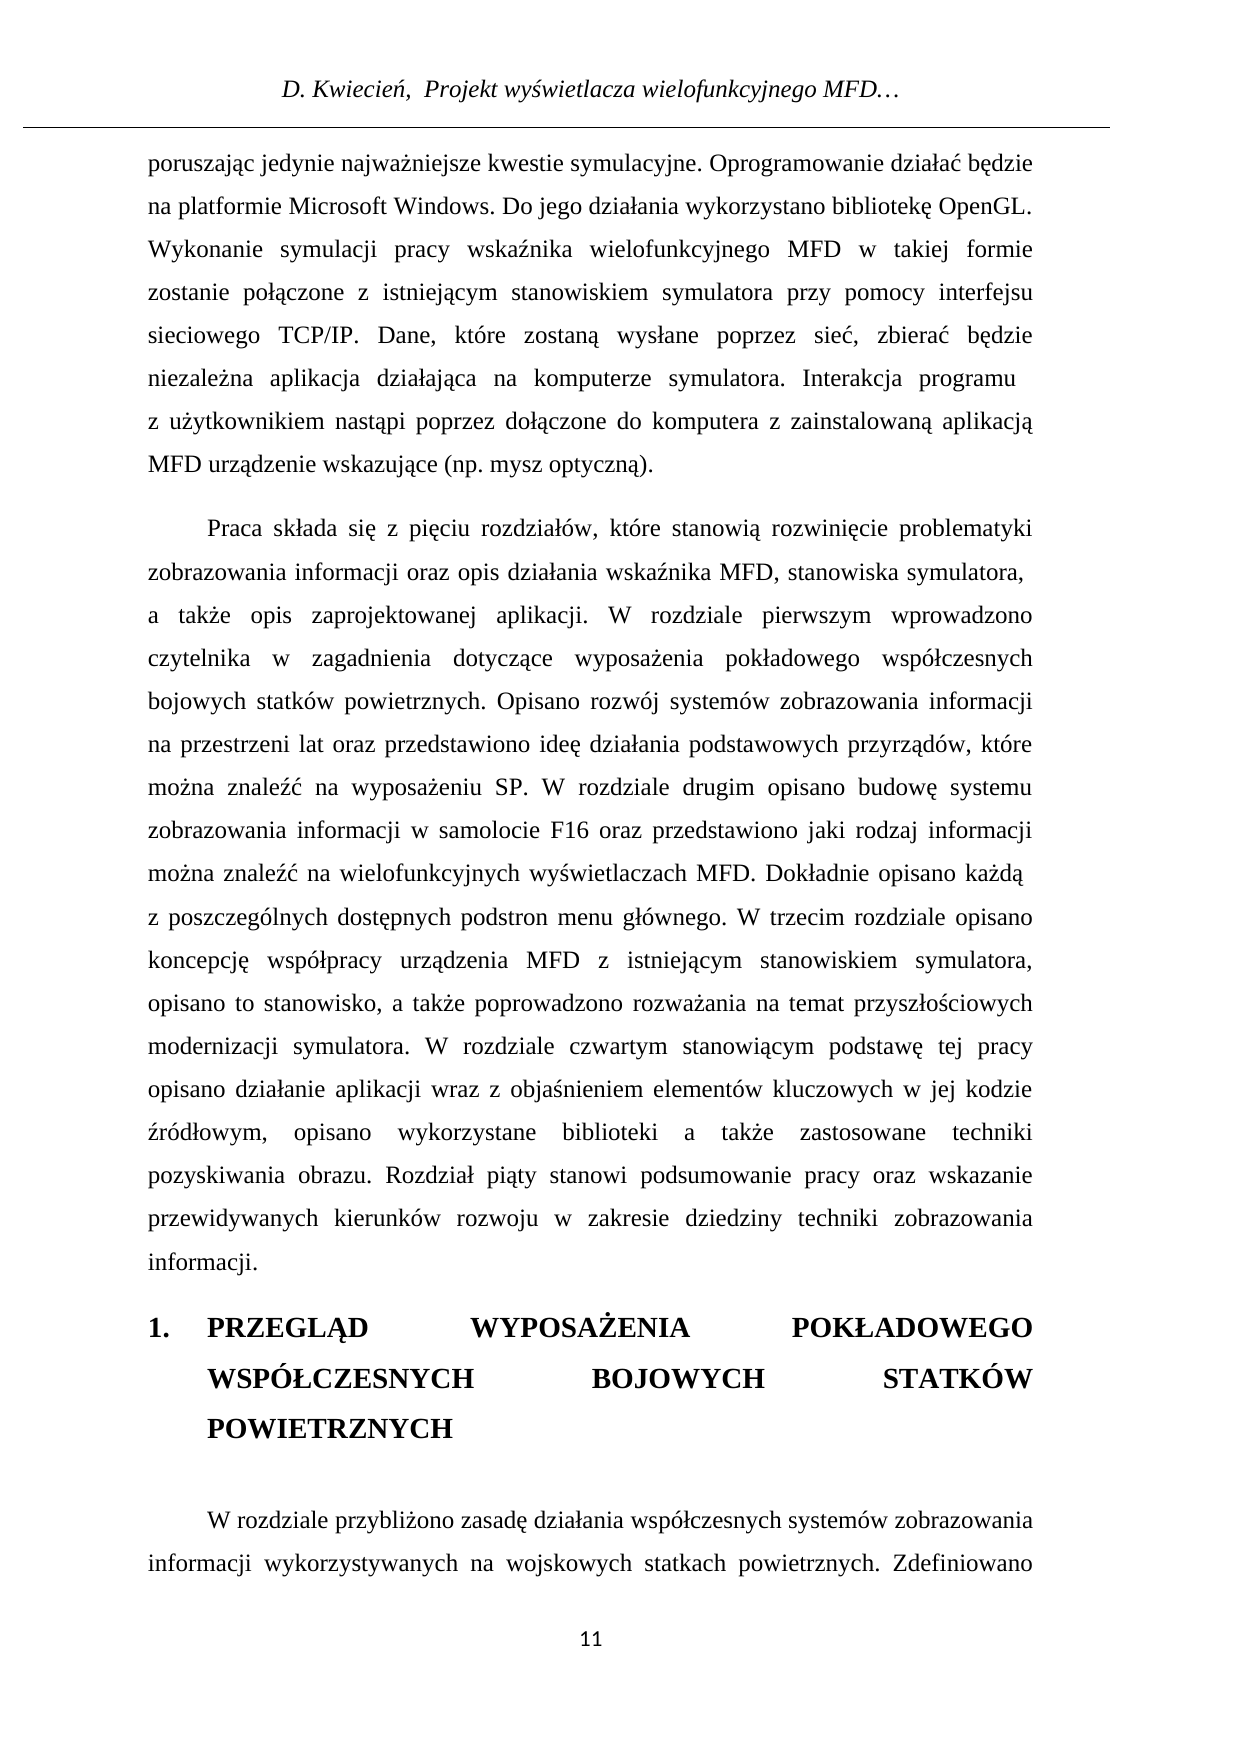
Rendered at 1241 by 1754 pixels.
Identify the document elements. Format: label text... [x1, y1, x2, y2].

text Praca składa się z pięciu rozdziałów, które stanowią rozwinięcie problematyki zobrazowania informacji oraz opis działania wskaźnika MFD, stanowiska symulatora, a także opis zaprojektowanej aplikacji. W rozdziale pierwszym wprowadzono czytelnika w zagadnienia dotyczące wyposażenia pokładowego współczesnych bojowych statków powietrznych. Opisano rozwój systemów zobrazowania informacji na przestrzeni lat oraz przedstawiono ideę działania podstawowych przyrządów, które można znaleźć na wyposażeniu SP. W rozdziale drugim opisano budowę systemu zobrazowania informacji w samolocie F16 oraz przedstawiono jaki rodzaj informacji można znaleźć na wielofunkcyjnych wyświetlaczach MFD. Dokładnie opisano każdą z poszczególnych dostępnych podstron menu głównego. W trzecim rozdziale opisano koncepcję współpracy urządzenia MFD z istniejącym stanowiskiem symulatora, opisano to stanowisko, a także poprowadzono rozważania na temat przyszłościowych modernizacji symulatora. W rozdziale czwartym stanowiącym podstawę tej pracy opisano działanie aplikacji wraz z objaśnieniem elementów kluczowych w jej kodzie źródłowym, opisano wykorzystane biblioteki a także zastosowane techniki pozyskiwania obrazu. Rozdział piąty stanowi podsumowanie pracy oraz wskazanie przewidywanych kierunków rozwoju w zakresie dziedziny techniki zobrazowania informacji. [148, 513, 1033, 1275]
text PRZEGLĄD WYPOSAŻENIA POKŁADOWEGO WSPÓŁCZESNYCH BOJOWYCH STATKÓW POWIETRZNYCH [148, 1311, 1033, 1445]
